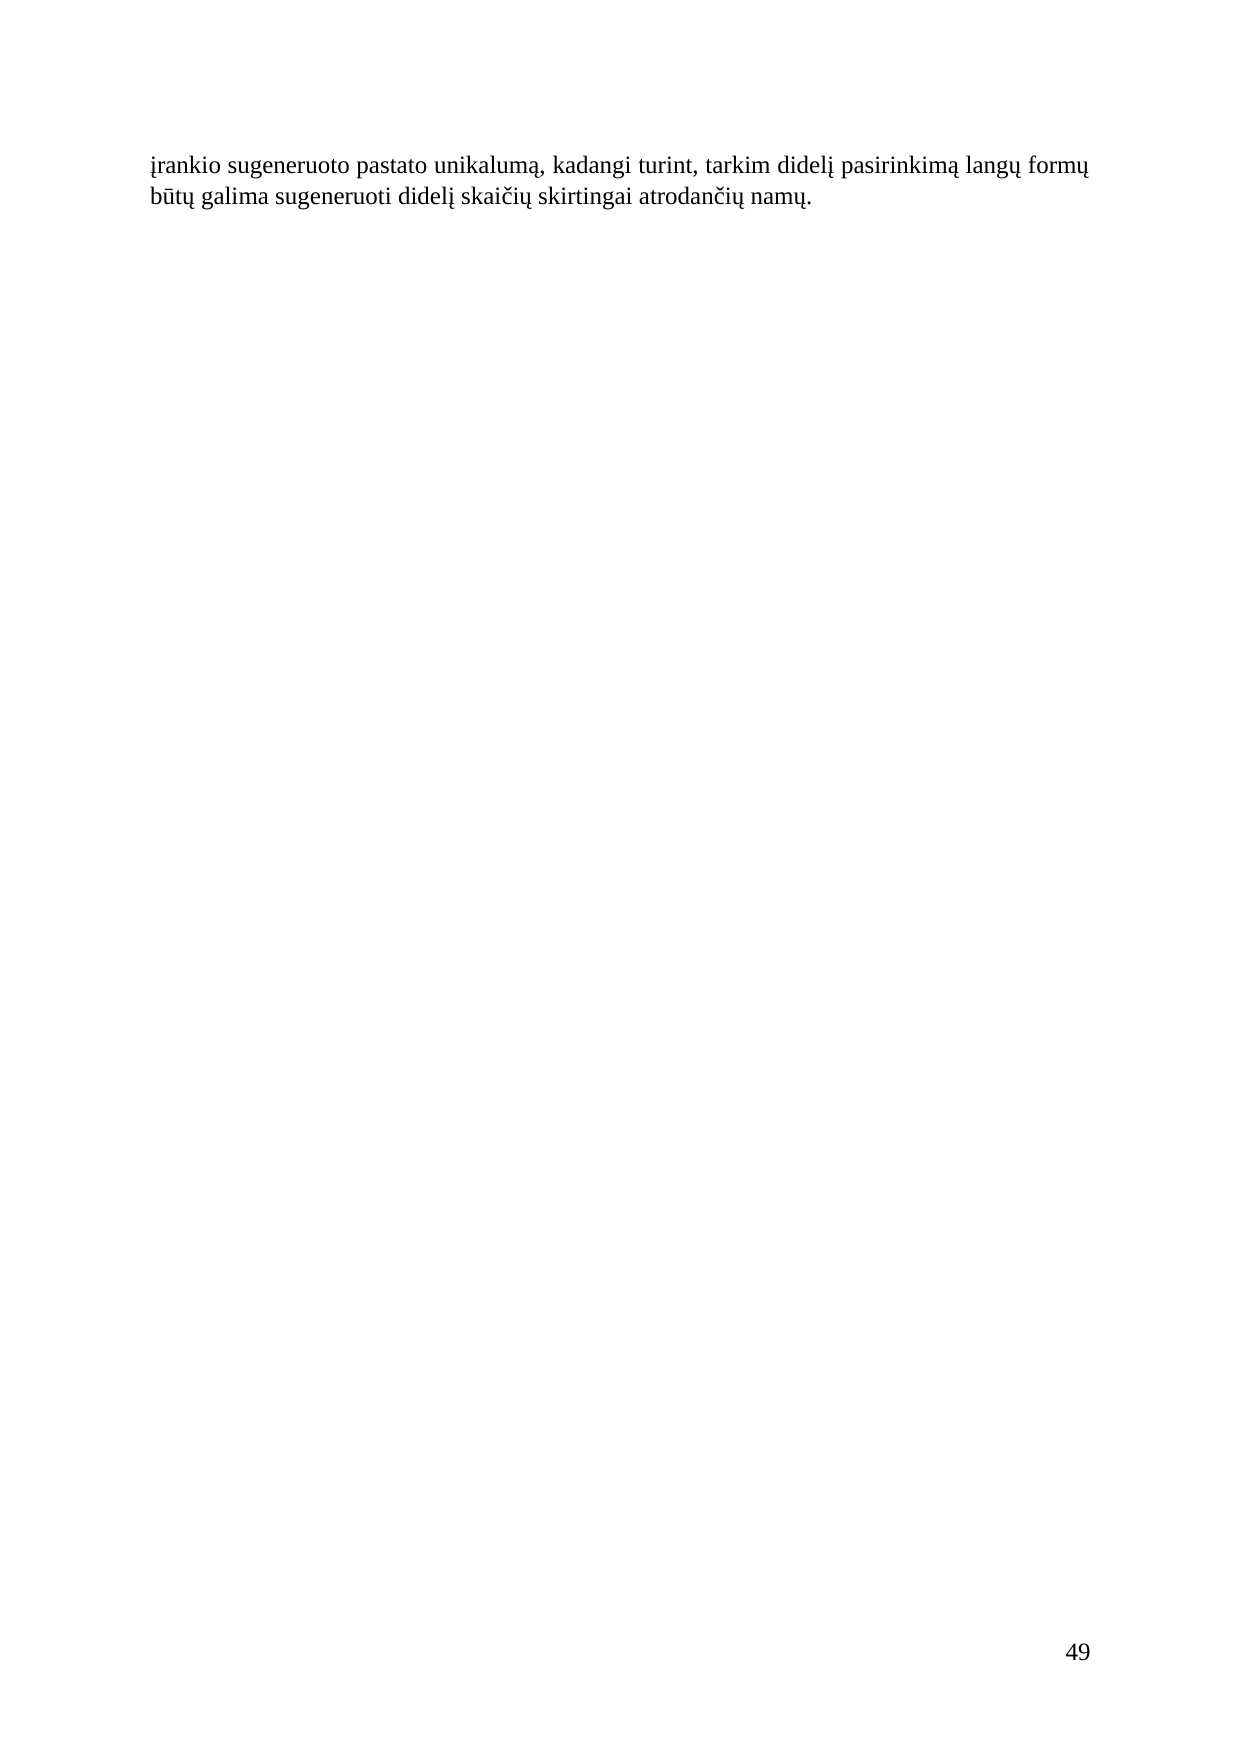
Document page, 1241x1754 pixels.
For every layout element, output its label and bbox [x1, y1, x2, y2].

text [150, 150, 1090, 210]
